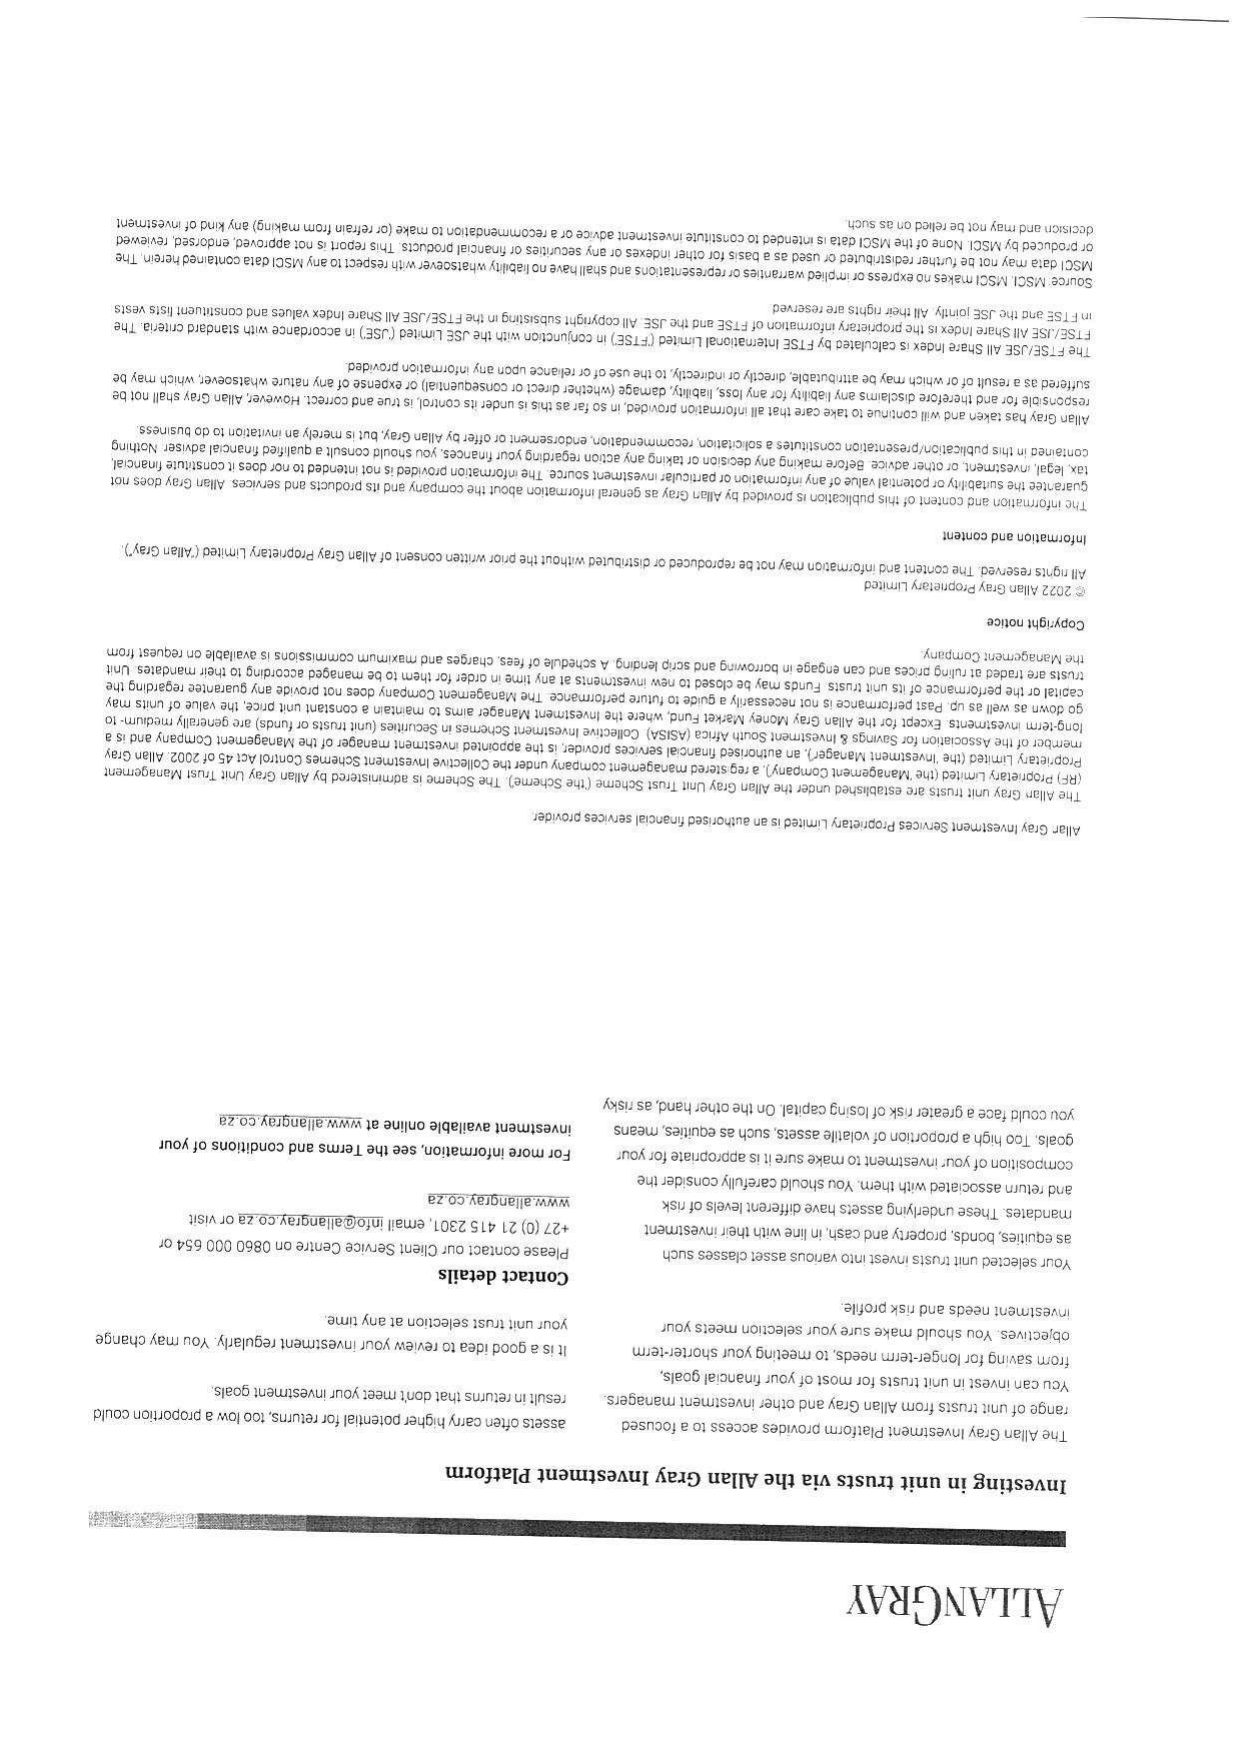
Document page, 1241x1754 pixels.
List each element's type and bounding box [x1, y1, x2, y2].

picture [87, 16, 1232, 1633]
